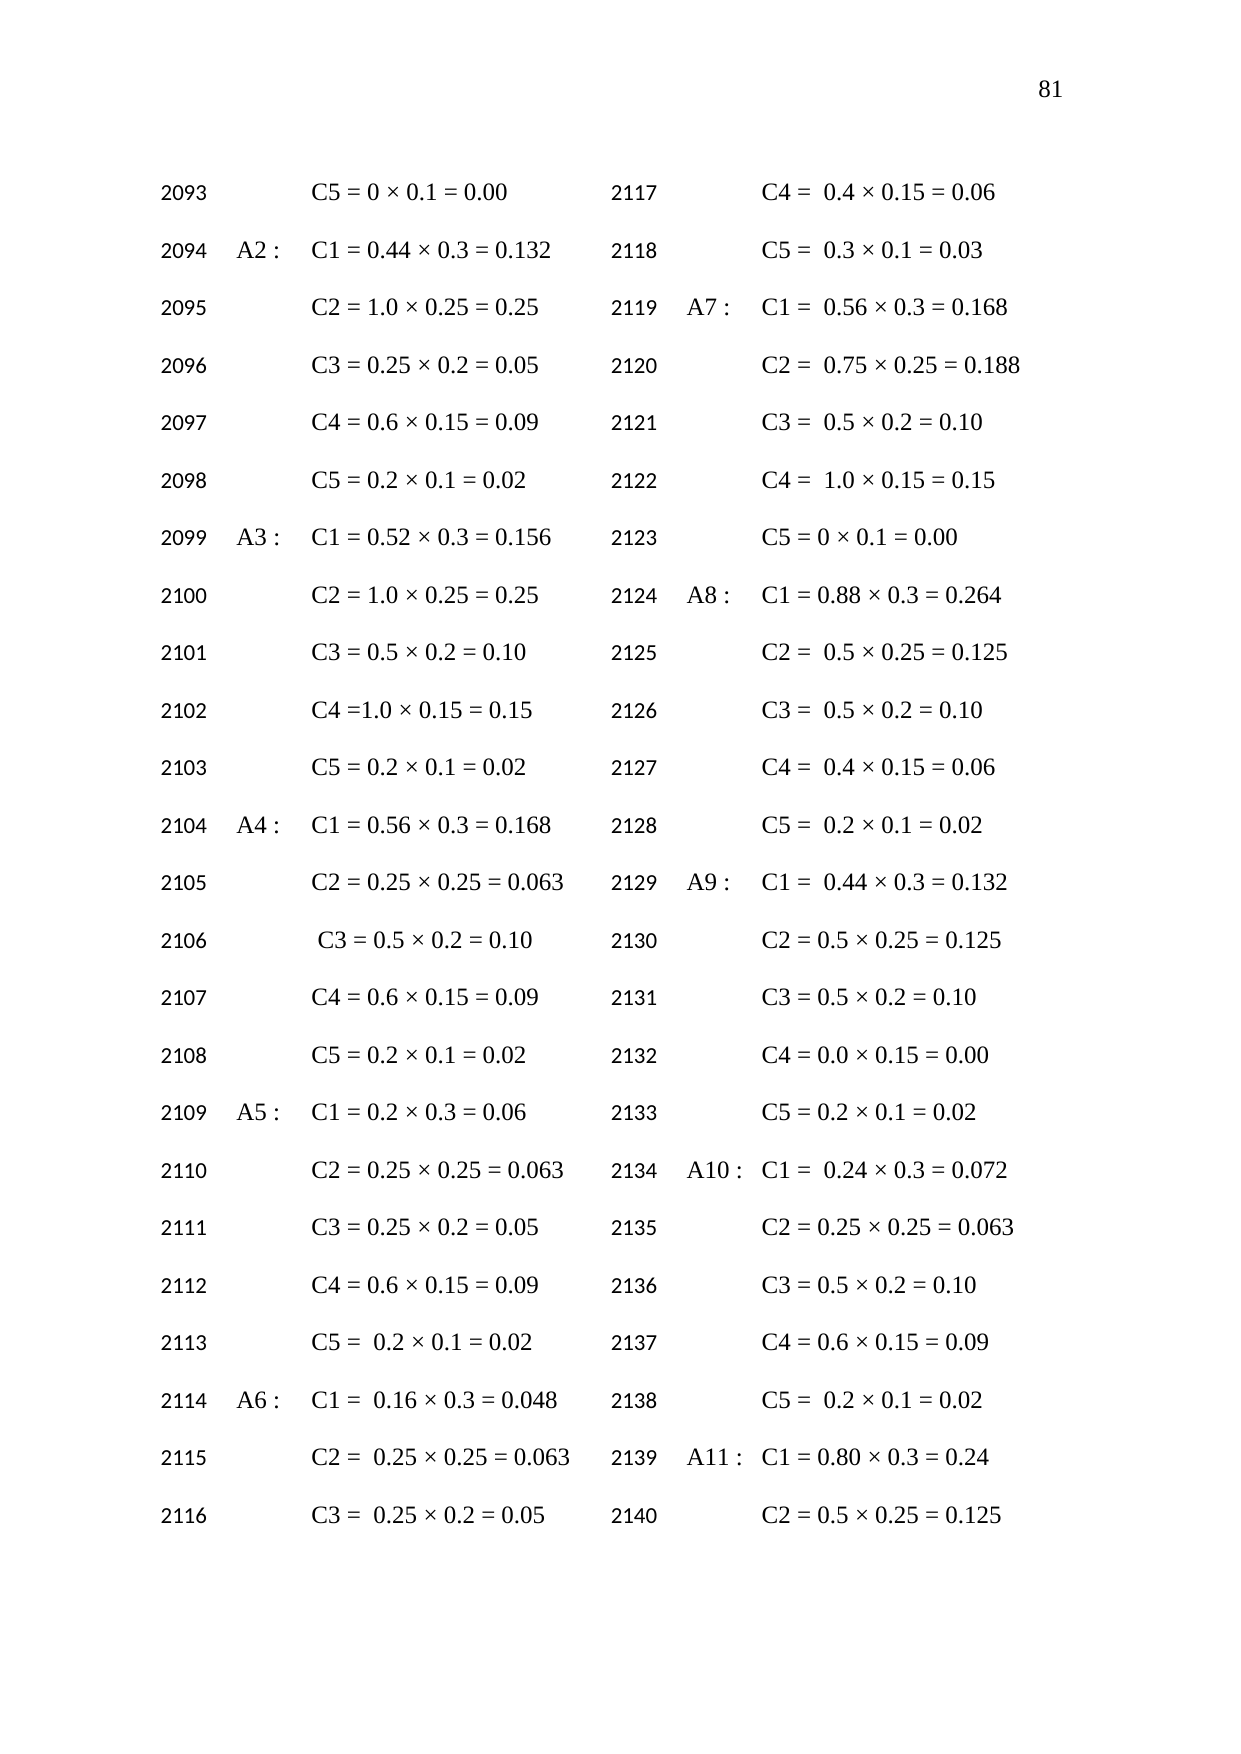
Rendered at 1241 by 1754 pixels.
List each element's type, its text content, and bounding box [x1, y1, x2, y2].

text C3 = 0.5 × 0.2 = 0.10 [686, 982, 1063, 1011]
text C5 = 0 × 0.1 = 0.00 [686, 522, 1063, 551]
text C2 = 1.0 × 0.25 = 0.25 [236, 580, 613, 608]
text C2 = 0.5 × 0.25 = 0.125 [686, 925, 1063, 953]
text C3 = 0.25 × 0.2 = 0.05 [236, 1500, 613, 1528]
text C2 = 0.5 × 0.25 = 0.125 [686, 637, 1063, 666]
text C5 = 0.2 × 0.1 = 0.02 [236, 1327, 613, 1356]
text C4 = 0.0 × 0.15 = 0.00 [686, 1040, 1063, 1068]
text C2 = 0.75 × 0.25 = 0.188 [686, 350, 1063, 378]
text C5 = 0.2 × 0.1 = 0.02 [236, 752, 613, 781]
text C2 = 0.25 × 0.25 = 0.063 [686, 1212, 1063, 1241]
text C5 = 0.2 × 0.1 = 0.02 [686, 1385, 1063, 1413]
text A3 : C1 = 0.52 × 0.3 = 0.156 [236, 522, 613, 551]
text C3 = 0.5 × 0.2 = 0.10 [686, 407, 1063, 436]
text C3 = 0.5 × 0.2 = 0.10 [236, 925, 613, 953]
text A11 : C1 = 0.80 × 0.3 = 0.24 [686, 1442, 1063, 1471]
text C5 = 0.3 × 0.1 = 0.03 [686, 235, 1063, 263]
text A9 : C1 = 0.44 × 0.3 = 0.132 [686, 867, 1063, 896]
text C5 = 0.2 × 0.1 = 0.02 [236, 1040, 613, 1068]
text C4 = 0.6 × 0.15 = 0.09 [686, 1327, 1063, 1356]
text C3 = 0.5 × 0.2 = 0.10 [236, 637, 613, 666]
text C4 = 0.6 × 0.15 = 0.09 [236, 407, 613, 436]
text C4 = 1.0 × 0.15 = 0.15 [686, 465, 1063, 493]
text C3 = 0.5 × 0.2 = 0.10 [686, 1270, 1063, 1298]
text C2 = 0.25 × 0.25 = 0.063 [236, 1442, 613, 1471]
text C5 = 0.2 × 0.1 = 0.02 [686, 1097, 1063, 1126]
text C2 = 1.0 × 0.25 = 0.25 [236, 292, 613, 321]
text A7 : C1 = 0.56 × 0.3 = 0.168 [686, 292, 1063, 321]
text C5 = 0 × 0.1 = 0.00 [236, 177, 613, 206]
text A10 : C1 = 0.24 × 0.3 = 0.072 [686, 1155, 1063, 1183]
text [686, 177, 1063, 206]
text C3 = 0.25 × 0.2 = 0.05 [236, 350, 613, 378]
text A5 : C1 = 0.2 × 0.3 = 0.06 [236, 1097, 613, 1126]
text C4 = 0.6 × 0.15 = 0.09 [236, 1270, 613, 1298]
text C4 =1.0 × 0.15 = 0.15 [236, 695, 613, 723]
text C2 = 0.25 × 0.25 = 0.063 [236, 1155, 613, 1183]
text C2 = 0.25 × 0.25 = 0.063 [236, 867, 613, 896]
text A6 : C1 = 0.16 × 0.3 = 0.048 [236, 1385, 613, 1413]
text C5 = 0.2 × 0.1 = 0.02 [236, 465, 613, 493]
text C3 = 0.5 × 0.2 = 0.10 [686, 695, 1063, 723]
text C3 = 0.25 × 0.2 = 0.05 [236, 1212, 613, 1241]
text A8 : C1 = 0.88 × 0.3 = 0.264 [686, 580, 1063, 608]
text A4 : C1 = 0.56 × 0.3 = 0.168 [236, 810, 613, 838]
text C2 = 0.5 × 0.25 = 0.125 [686, 1500, 1063, 1528]
text C4 = 0.6 × 0.15 = 0.09 [236, 982, 613, 1011]
text A2 : C1 = 0.44 × 0.3 = 0.132 [236, 235, 613, 263]
text C4 = 0.4 × 0.15 = 0.06 [686, 752, 1063, 781]
text C5 = 0.2 × 0.1 = 0.02 [686, 810, 1063, 838]
